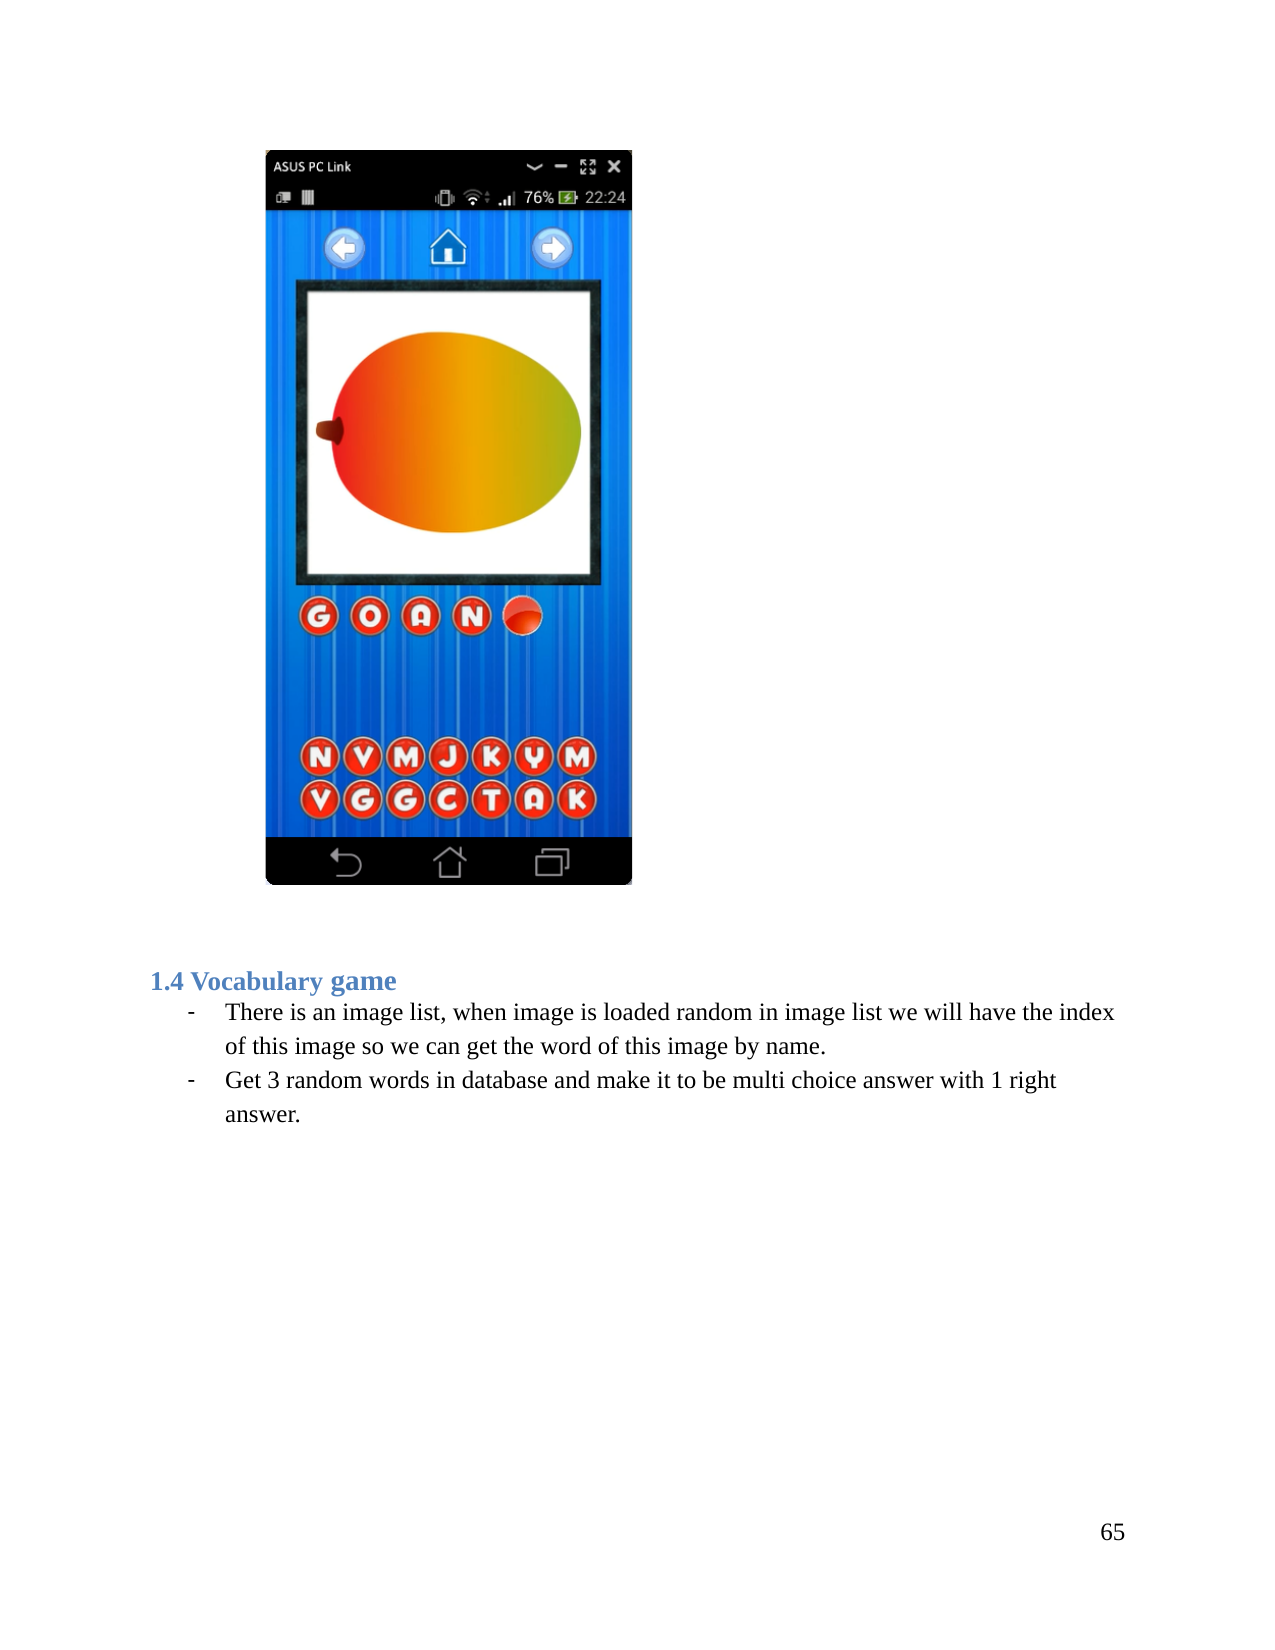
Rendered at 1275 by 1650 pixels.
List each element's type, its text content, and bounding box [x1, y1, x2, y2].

picture [265, 150, 633, 885]
list Get 3 random words in database and make it to be multi choice answer with 1 right answer. [187, 1064, 1125, 1128]
subtitle 1.4 Vocabulary game [150, 963, 1125, 996]
list There is an image list, when image is loaded random in image list we will have the index of this image so we can get the word of this image by name. [187, 996, 1125, 1060]
